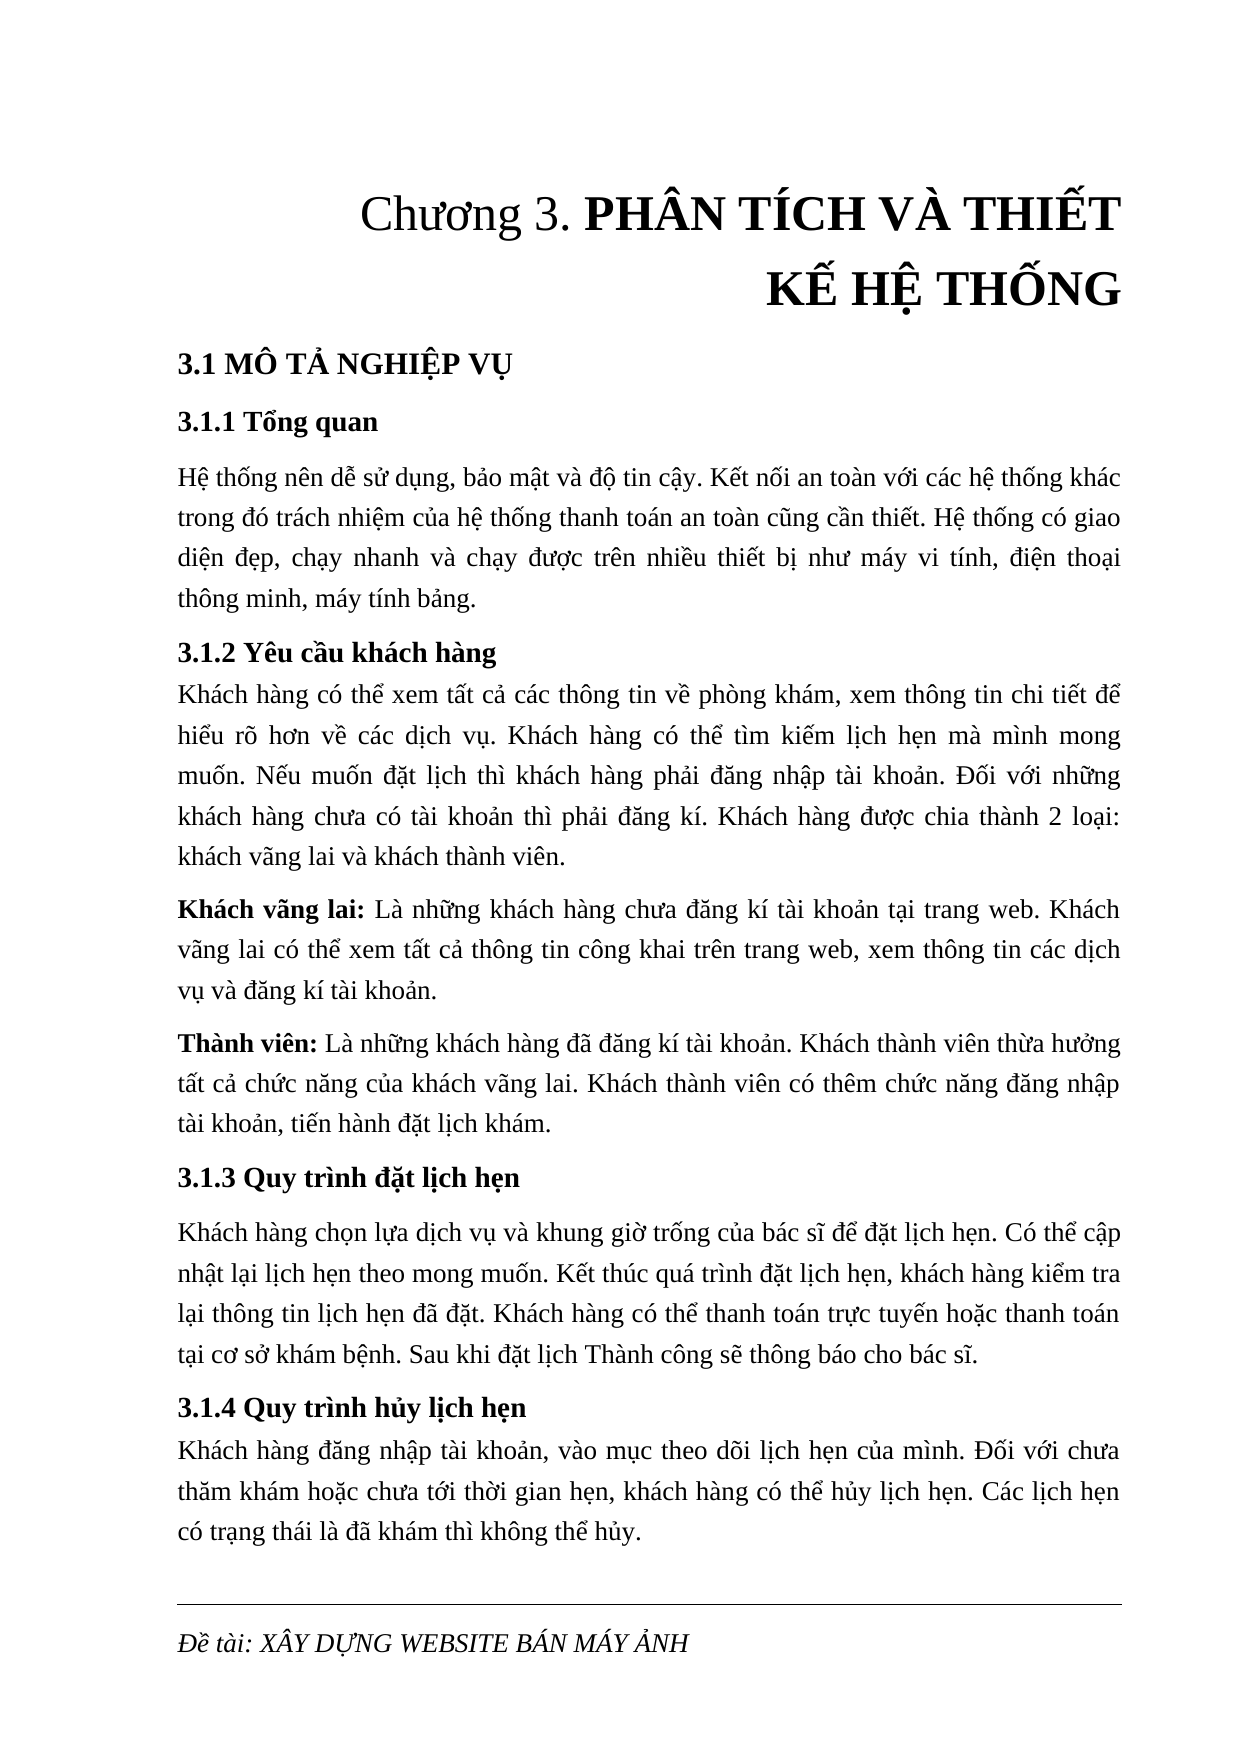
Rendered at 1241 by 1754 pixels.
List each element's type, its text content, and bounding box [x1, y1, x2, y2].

text 3.1.4 Quy trình hủy lịch hẹn [177, 1391, 1122, 1424]
text 3.1 MÔ TẢ NGHIỆP VỤ [177, 345, 1122, 381]
text Khách vãng lai: Là những khách hàng chưa đăng kí tài khoản tại trang web. Khách vãng lai có thể xem tất cả thông tin công khai trên trang web, xem thông tin các dịch vụ và đăng kí tài khoản. [177, 893, 1122, 1005]
text Thành viên: Là những khách hàng đã đăng kí tài khoản. Khách thành viên thừa hưởng tất cả chức năng của khách vãng lai. Khách thành viên có thêm chức năng đăng nhập tài khoản, tiến hành đặt lịch khám. [177, 1027, 1122, 1139]
text Khách hàng có thể xem tất cả các thông tin về phòng khám, xem thông tin chi tiết để hiểu rõ hơn về các dịch vụ. Khách hàng có thể tìm kiếm lịch hẹn mà mình mong muốn. Nếu muốn đặt lịch thì khách hàng phải đăng nhập tài khoản. Đối với những khách hàng chưa có tài khoản thì phải đăng kí. Khách hàng được chia thành 2 loại: khách vãng lai và khách thành viên. [177, 678, 1122, 871]
text 3.1.1 Tổng quan [177, 404, 1122, 438]
text Hệ thống nên dễ sử dụng, bảo mật và độ tin cậy. Kết nối an toàn với các hệ thống khác trong đó trách nhiệm của hệ thống thanh toán an toàn cũng cần thiết. Hệ thống có giao diện đẹp, chạy nhanh và chạy được trên nhiều thiết bị như máy vi tính, điện thoại thông minh, máy tính bảng. [177, 461, 1122, 613]
text Khách hàng đăng nhập tài khoản, vào mục theo dõi lịch hẹn của mình. Đối với chưa thăm khám hoặc chưa tới thời gian hẹn, khách hàng có thể hủy lịch hẹn. Các lịch hẹn có trạng thái là đã khám thì không thể hủy. [177, 1434, 1122, 1546]
text Khách hàng chọn lựa dịch vụ và khung giờ trống của bác sĩ để đặt lịch hẹn. Có thể cập nhật lại lịch hẹn theo mong muốn. Kết thúc quá trình đặt lịch hẹn, khách hàng kiểm tra lại thông tin lịch hẹn đã đặt. Khách hàng có thể thanh toán trực tuyến hoặc thanh toán tại cơ sở khám bệnh. Sau khi đặt lịch Thành công sẽ thông báo cho bác sĩ. [177, 1216, 1122, 1369]
text 3.1.3 Quy trình đặt lịch hẹn [177, 1160, 1122, 1194]
text 3.1.2 Yêu cầu khách hàng [177, 635, 1122, 668]
text Chương 3. PHÂN TÍCH VÀ THIẾT KẾ HỆ THỐNG [236, 183, 1122, 316]
